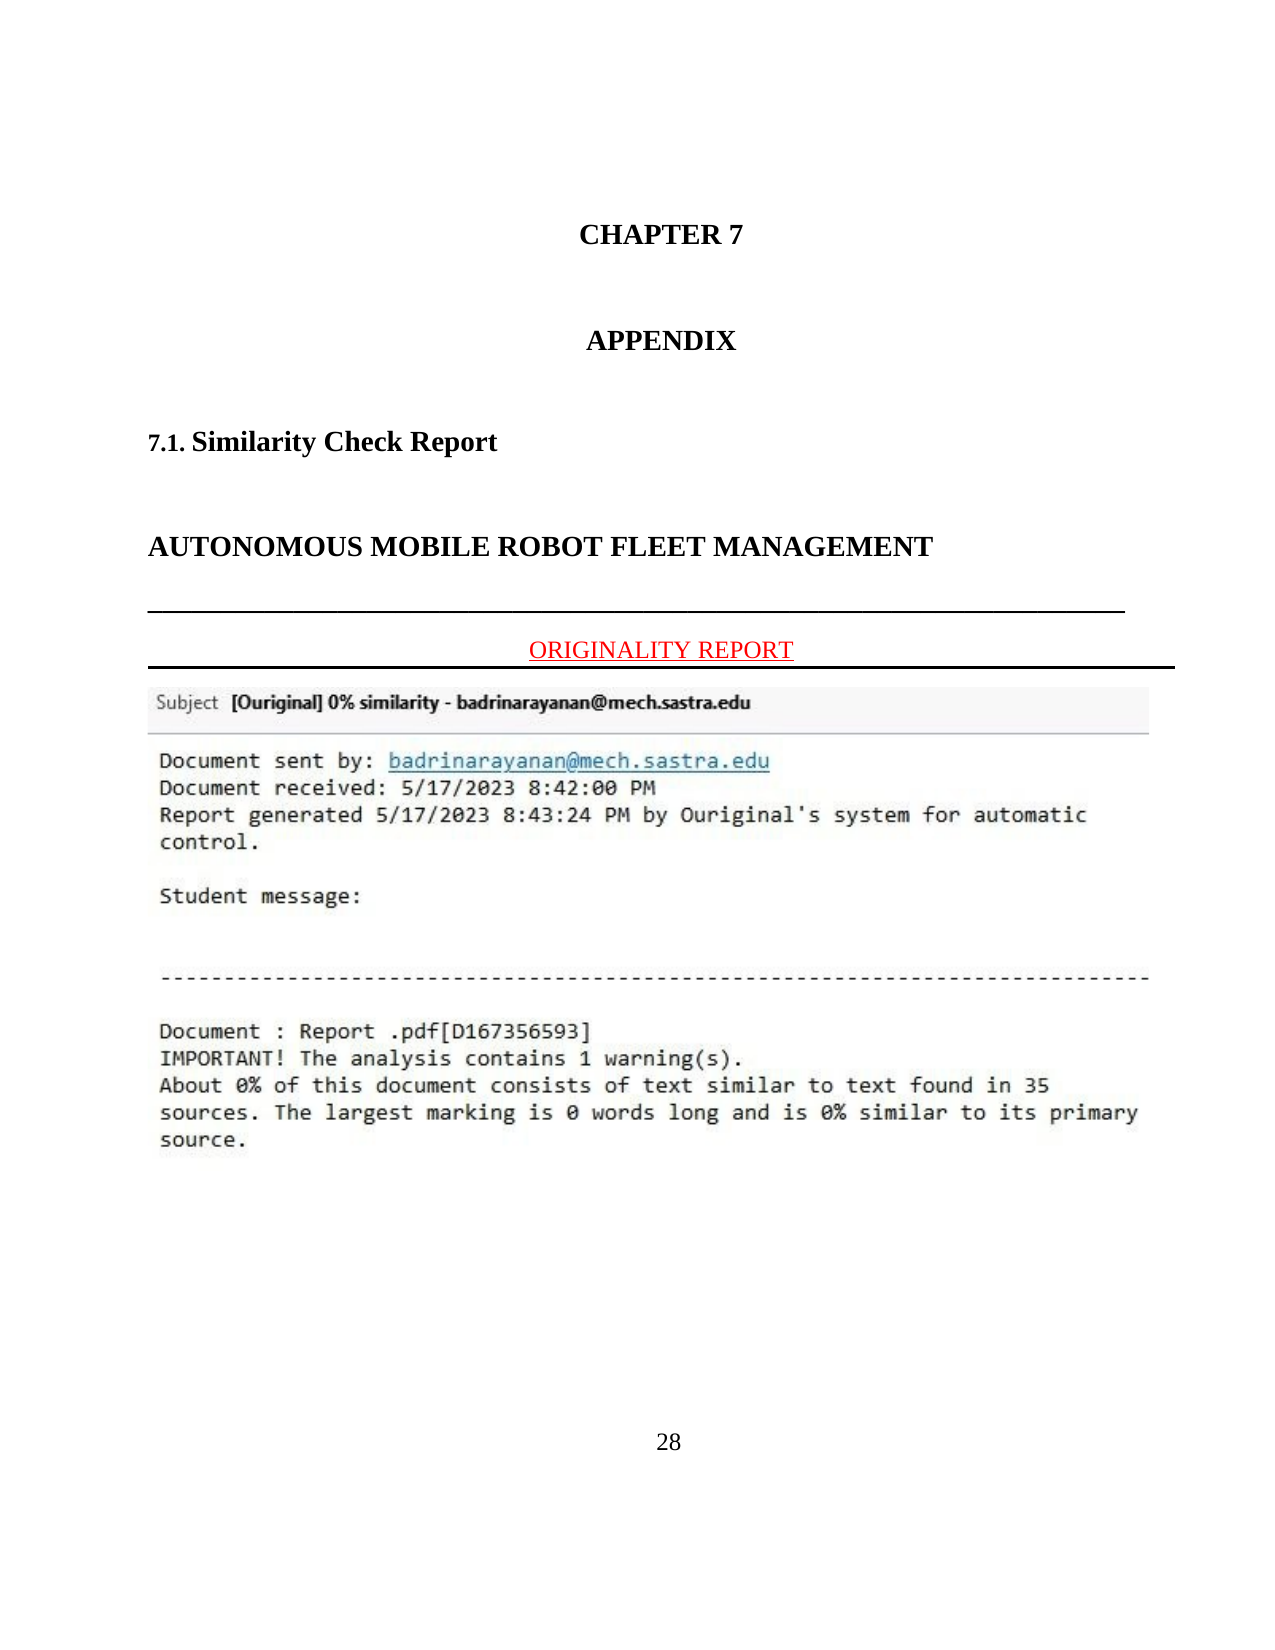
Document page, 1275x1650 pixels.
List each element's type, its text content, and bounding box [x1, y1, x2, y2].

text AUTONOMOUS MOBILE ROBOT FLEET MANAGEMENT [148, 529, 1175, 563]
text ___________________________________________________________________ [148, 582, 1175, 616]
text CHAPTER 7 [148, 217, 1175, 251]
text 28 [162, 1427, 1175, 1456]
text ORIGINALITY REPORT [148, 635, 1175, 666]
text 7.1. Similarity Check Report [148, 424, 1175, 457]
text APPENDIX [148, 323, 1175, 357]
picture [147, 687, 1150, 1174]
